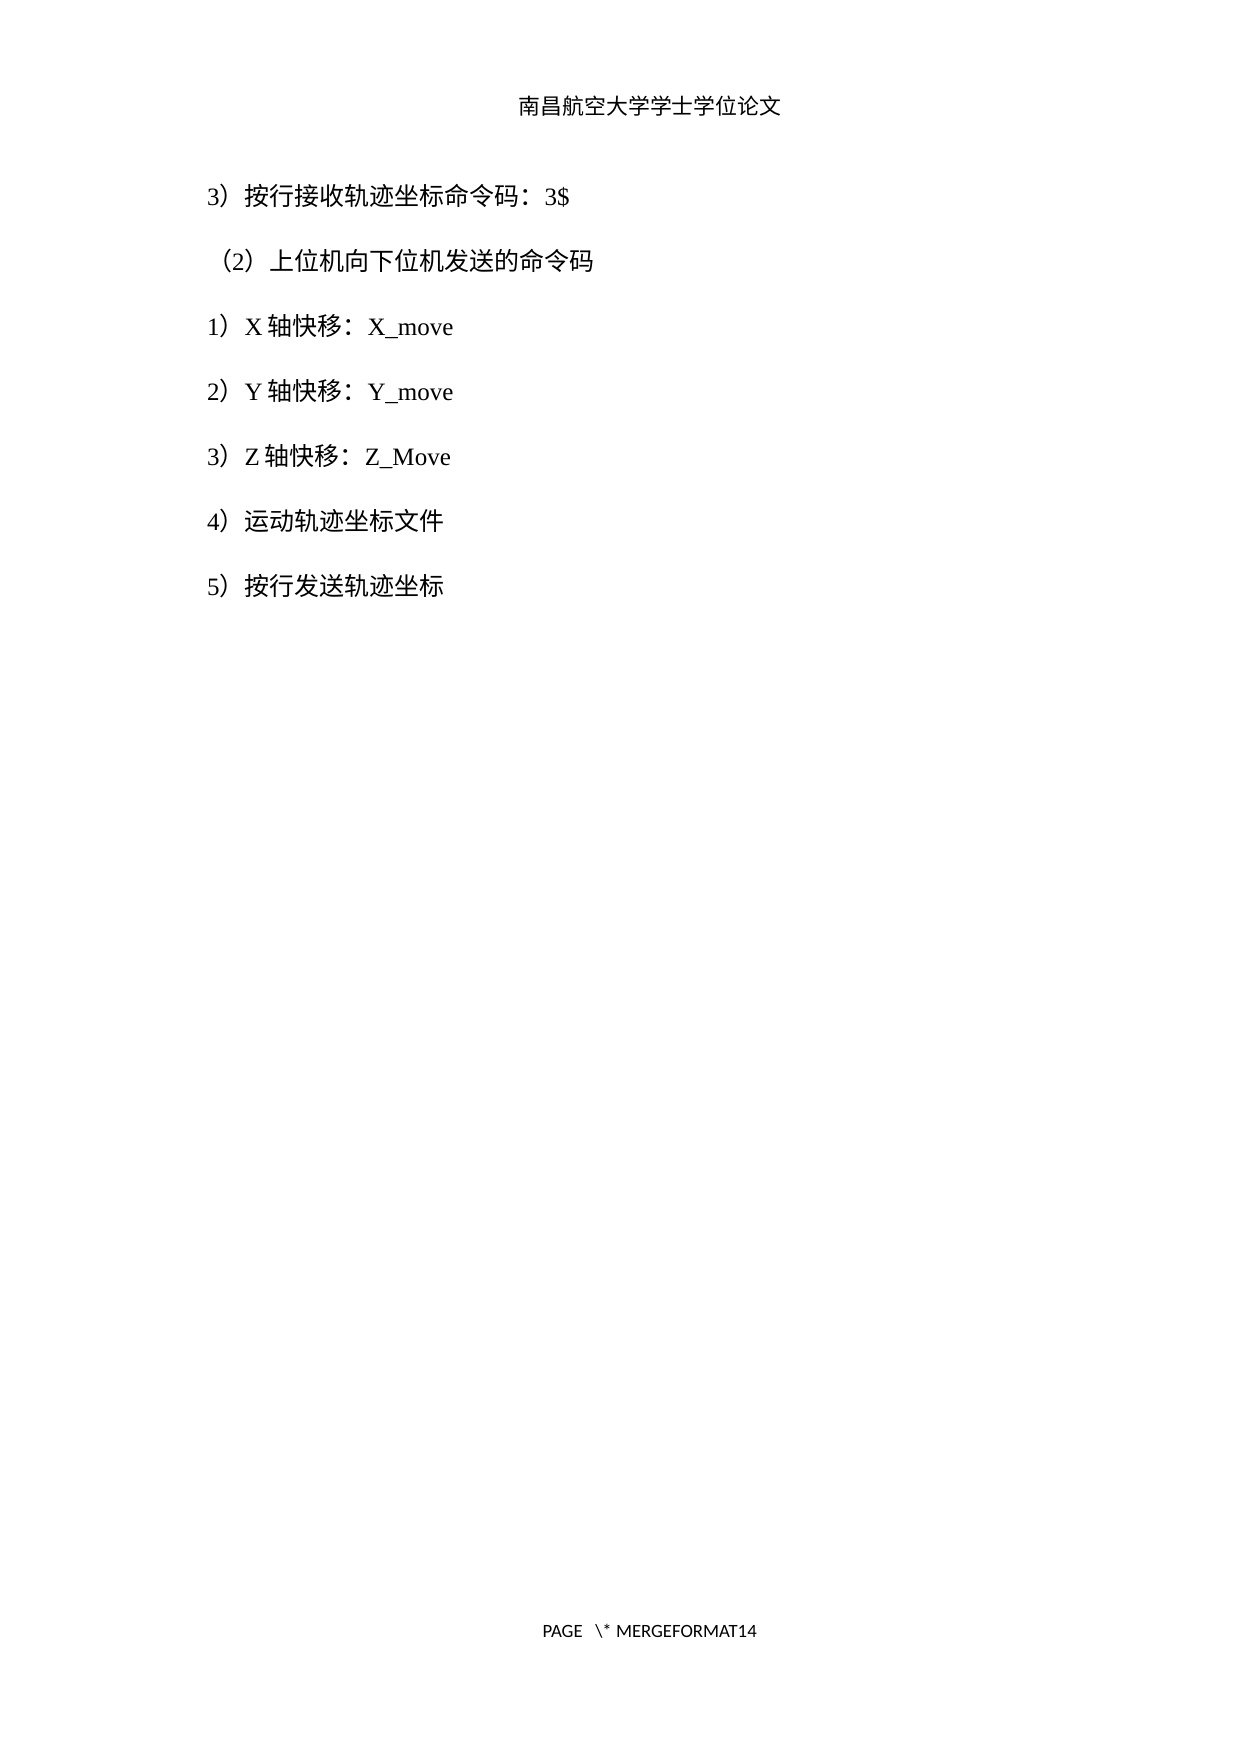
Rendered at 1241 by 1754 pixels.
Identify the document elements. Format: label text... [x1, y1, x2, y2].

text 2）Y轴快移：Y_move [207, 357, 1092, 422]
text 5）按行发送轨迹坐标 [207, 552, 1092, 617]
text 3）Z轴快移：Z_Move [207, 422, 1092, 487]
text 3）按行接收轨迹坐标命令码：3$ [207, 162, 1092, 227]
text （2）上位机向下位机发送的命令码 [207, 227, 1092, 292]
text 4）运动轨迹坐标文件 [207, 487, 1092, 552]
text 1）X轴快移：X_move [207, 292, 1092, 357]
